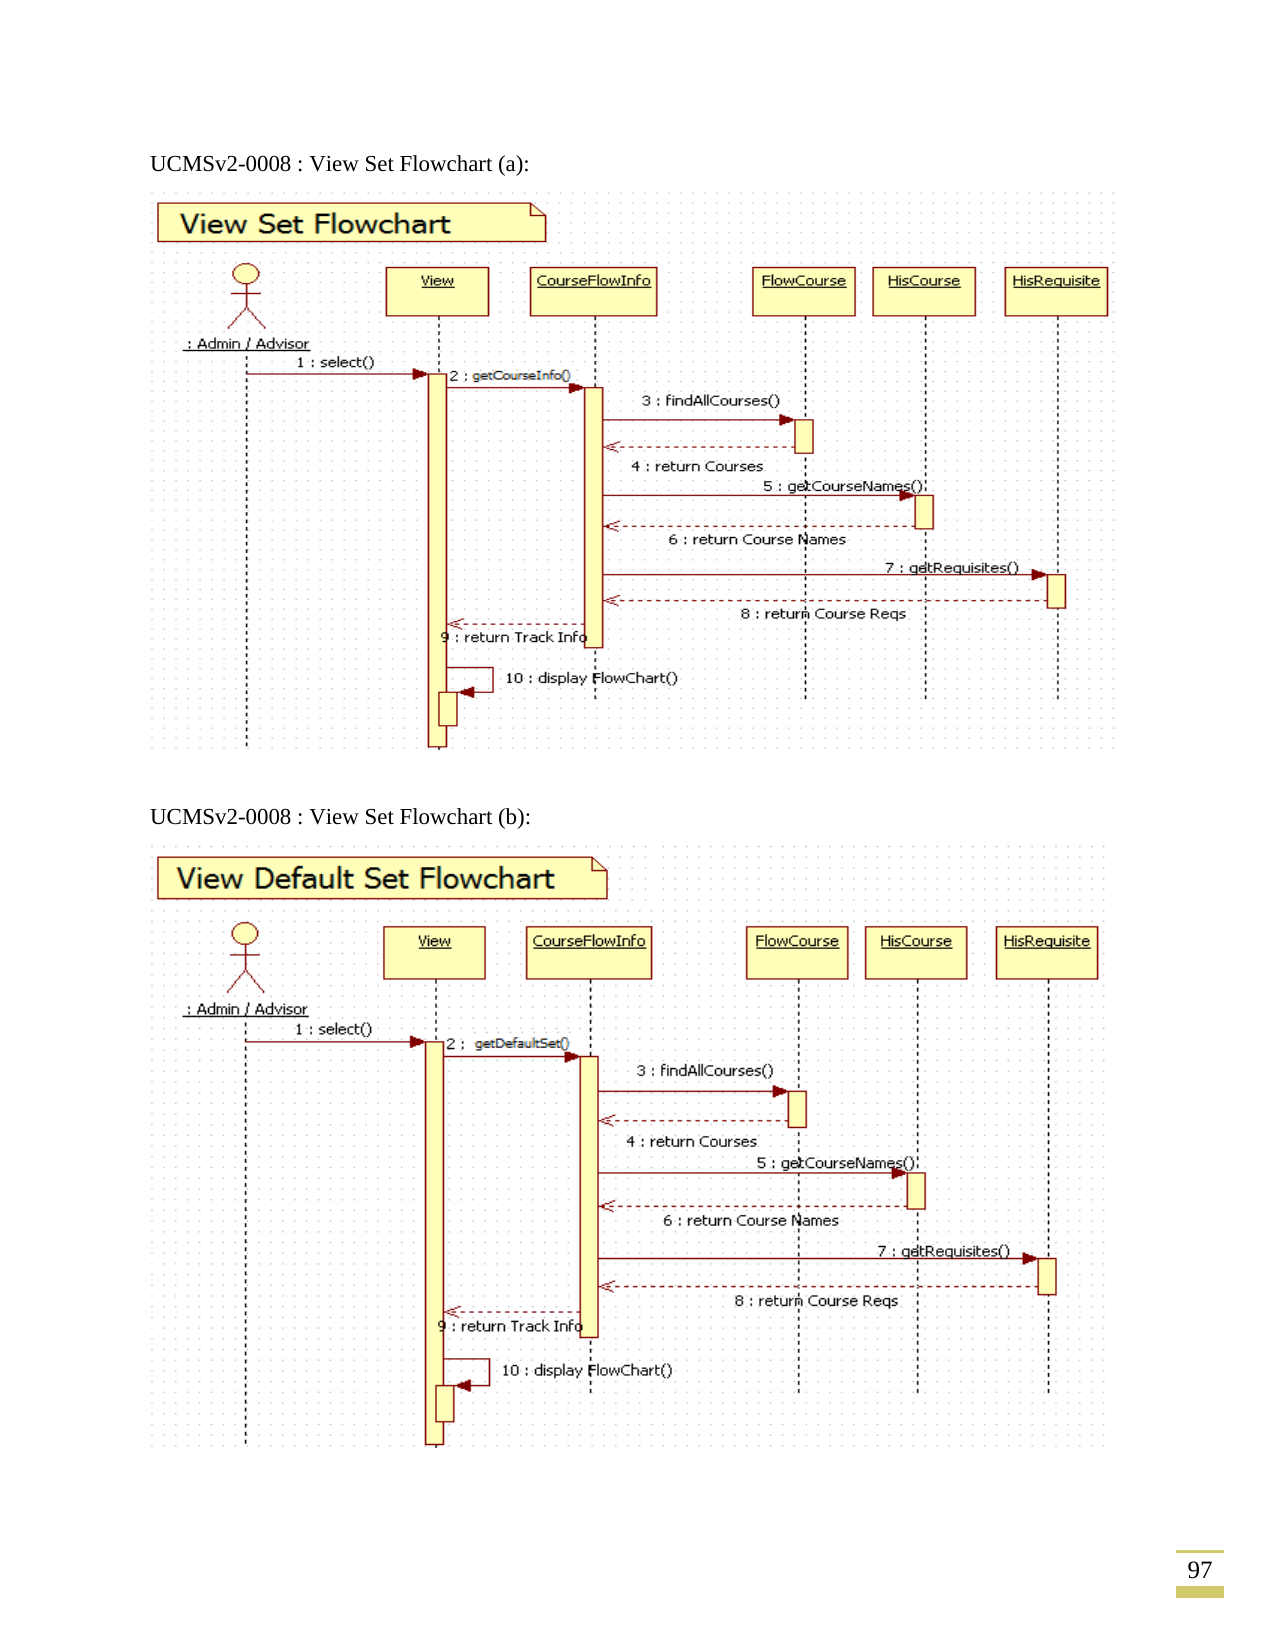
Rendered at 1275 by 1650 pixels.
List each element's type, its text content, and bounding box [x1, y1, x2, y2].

text UCMSv2-0008 : View Set Flowchart (b): [150, 803, 1125, 830]
picture [150, 842, 1112, 1448]
text UCMSv2-0008 : View Set Flowchart (a): [150, 150, 1125, 176]
picture [150, 189, 1122, 750]
